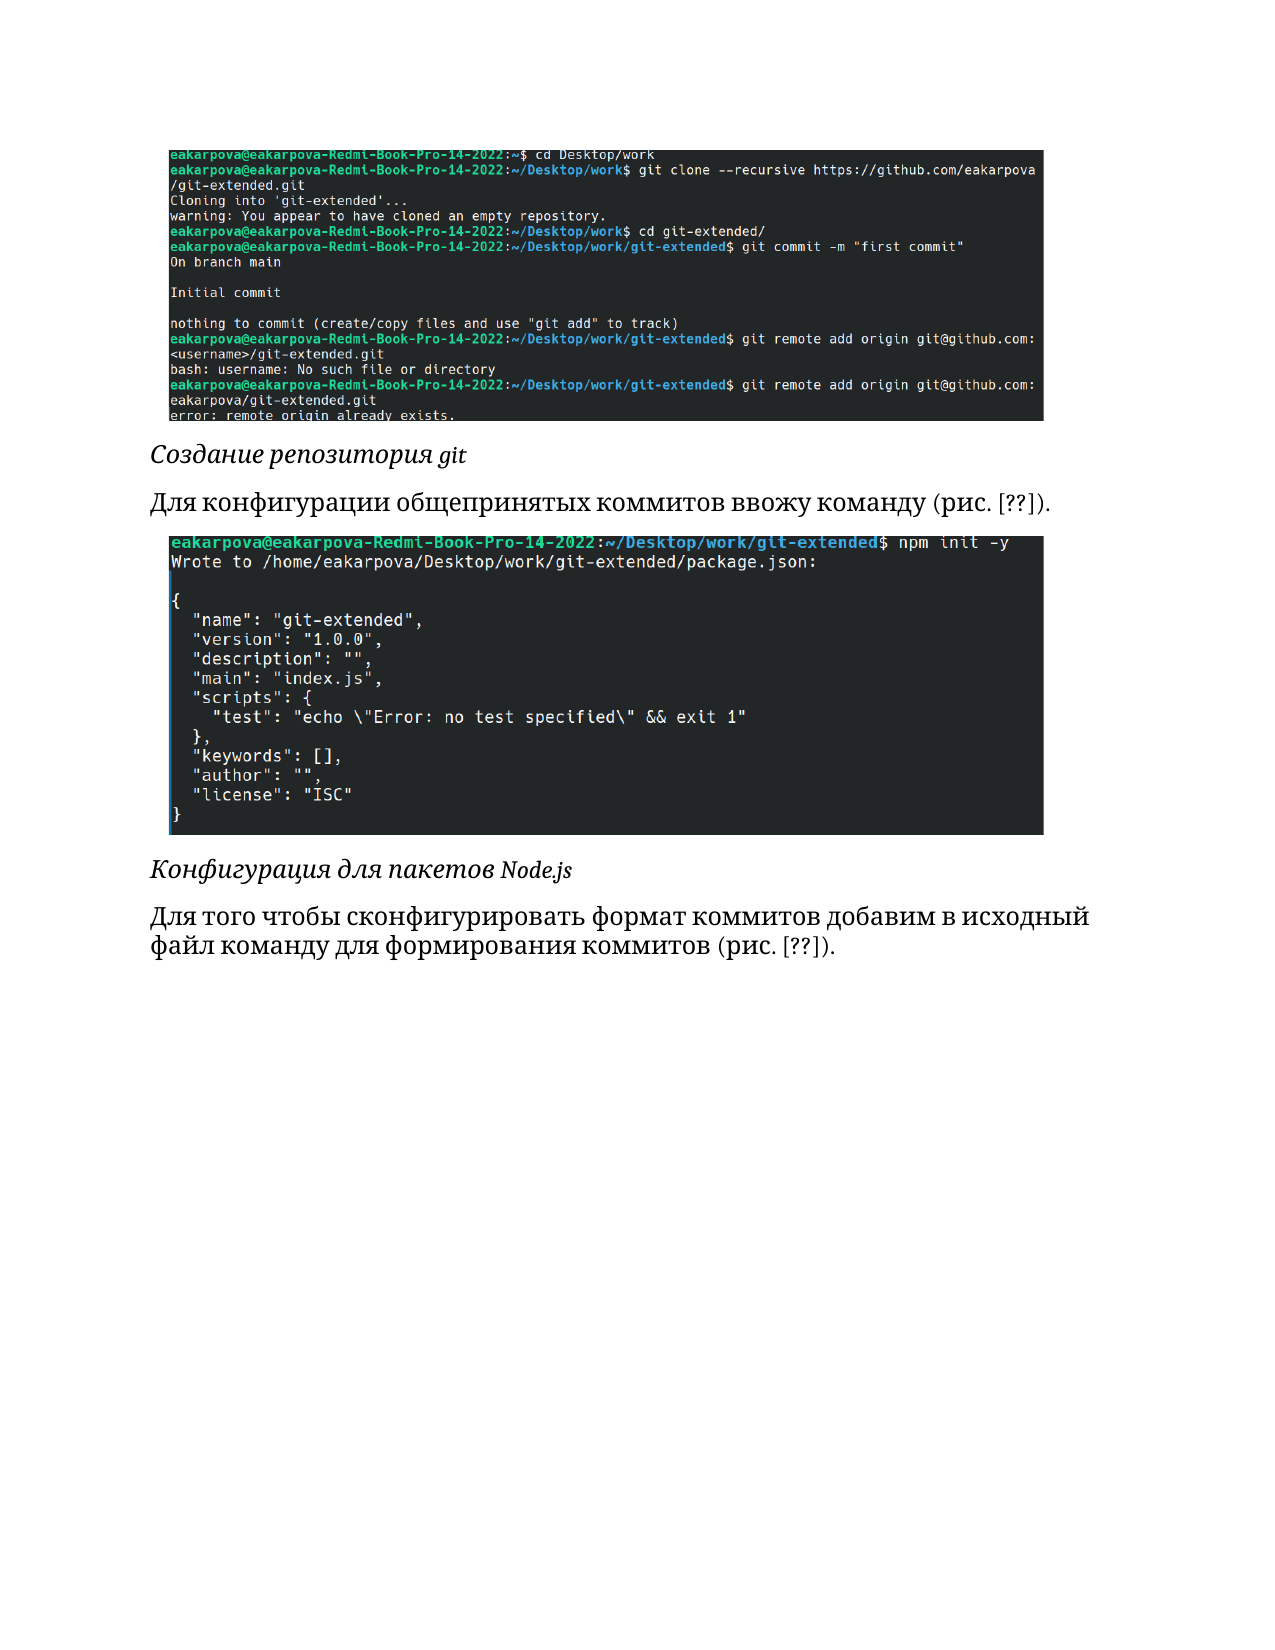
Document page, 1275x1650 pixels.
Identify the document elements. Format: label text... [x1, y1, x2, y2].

text Для того чтобы сконфигурировать формат коммитов добавим в исходный файл команду для формирования коммитов (рис. [??]). [150, 903, 1125, 961]
text Создание репозитория git [150, 441, 1125, 470]
text Конфигурация для пакетов Node.js [150, 856, 1125, 884]
picture [168, 150, 1044, 421]
text Для конфигурации общепринятых коммитов ввожу команду (рис. [??]). [150, 489, 1125, 517]
picture [168, 536, 1044, 835]
